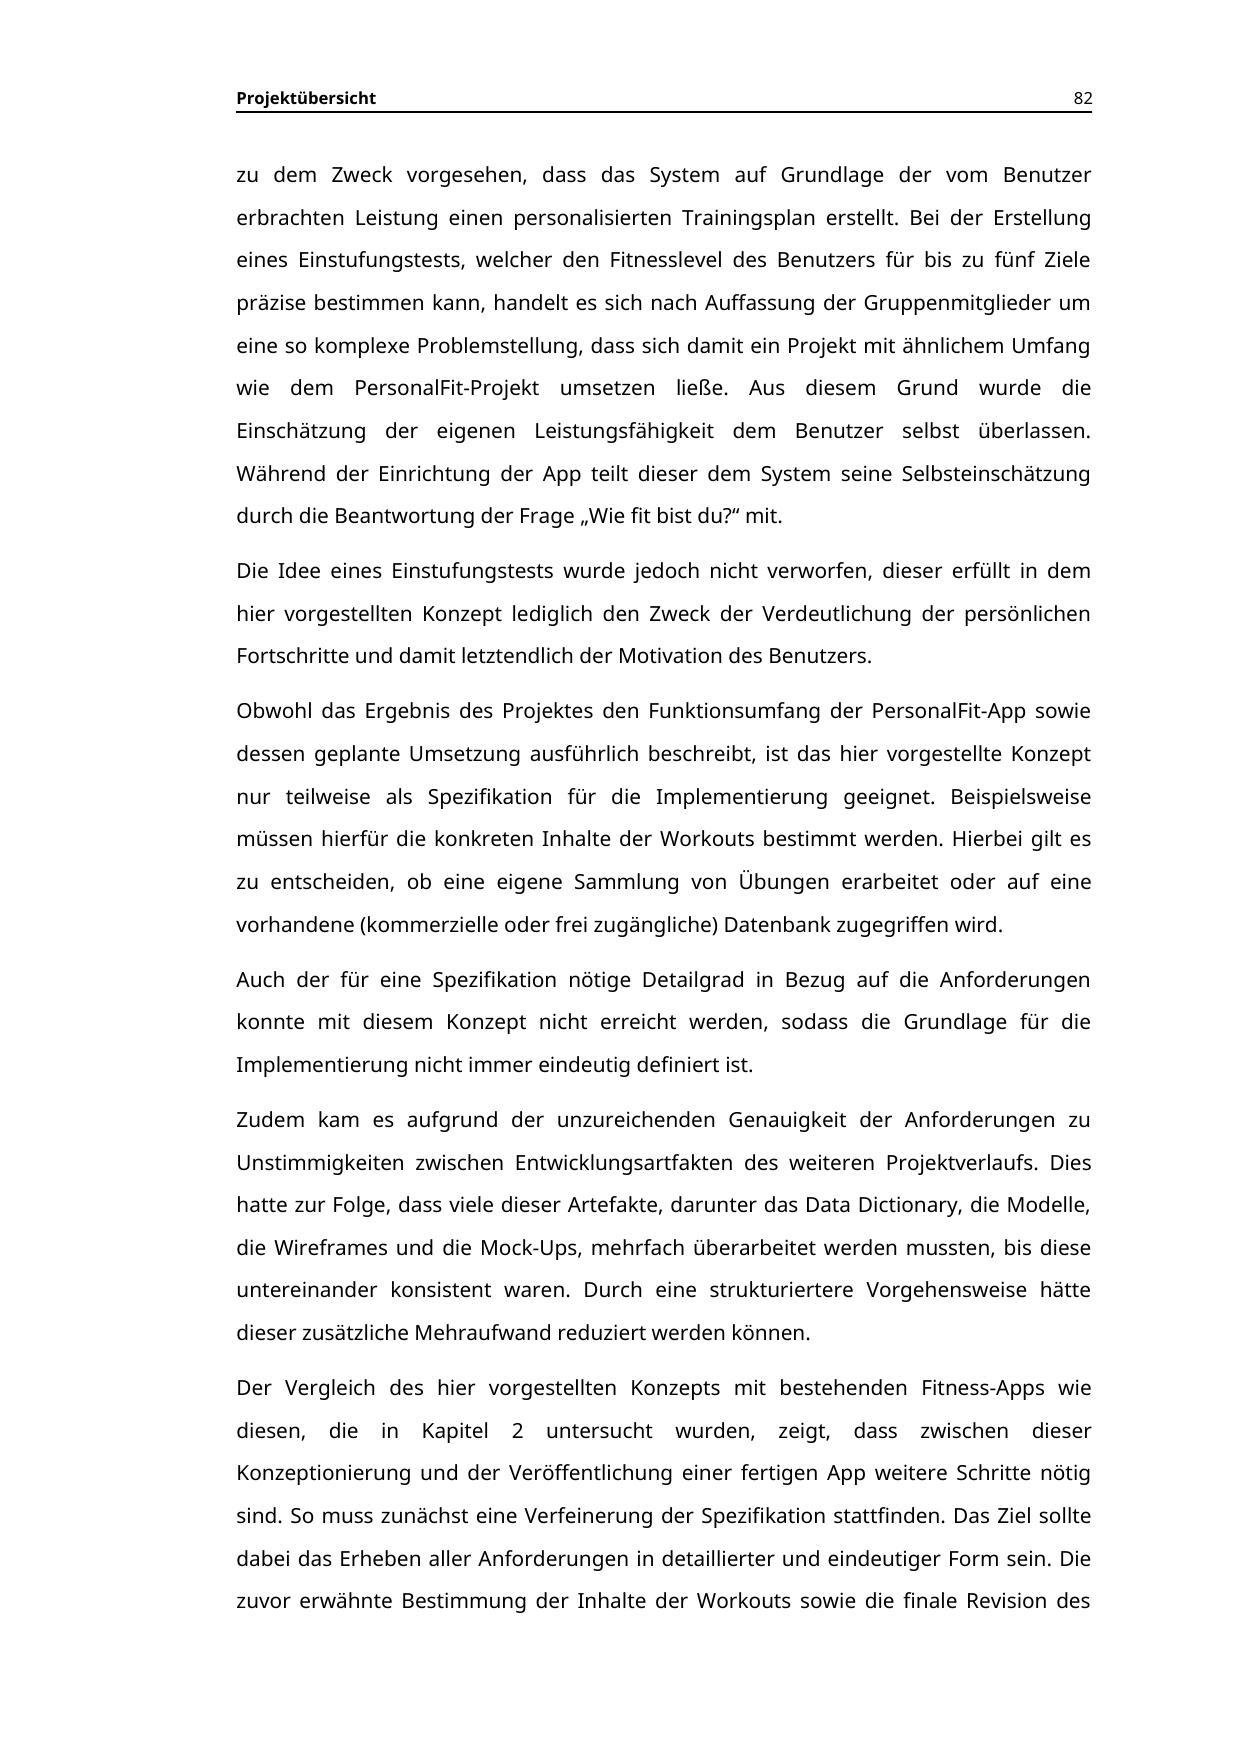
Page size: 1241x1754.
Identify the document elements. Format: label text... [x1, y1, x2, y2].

text Obwohl das Ergebnis des Projektes den Funktionsumfang der PersonalFit-App sowie dessen geplante Umsetzung ausführlich beschreibt, ist das hier vorgestellte Konzept nur teilweise als Spezifikation für die Implementierung geeignet. Beispielsweise müssen hierfür die konkreten Inhalte der Workouts bestimmt werden. Hierbei gilt es zu entscheiden, ob eine eigene Sammlung von Übungen erarbeitet oder auf eine vorhandene (kommerzielle oder frei zugängliche) Datenbank zugegriffen wird. [236, 697, 1092, 938]
text Zudem kam es aufgrund der unzureichenden Genauigkeit der Anforderungen zu Unstimmigkeiten zwischen Entwicklungsartfakten des weiteren Projektverlaufs. Dies hatte zur Folge, dass viele dieser Artefakte, darunter das Data Dictionary, die Modelle, die Wireframes und die Mock-Ups, mehrfach überarbeitet werden mussten, bis diese untereinander konsistent waren. Durch eine strukturiertere Vorgehensweise hätte dieser zusätzliche Mehraufwand reduziert werden können. [236, 1105, 1092, 1347]
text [236, 1373, 1092, 1615]
text Die Idee eines Einstufungstests wurde jedoch nicht verworfen, dieser erfüllt in dem hier vorgestellten Konzept lediglich den Zweck der Verdeutlichung der persönlichen Fortschritte und damit letztendlich der Motivation des Benutzers. [236, 556, 1092, 670]
text Auch der für eine Spezifikation nötige Detailgrad in Bezug auf die Anforderungen konnte mit diesem Konzept nicht erreicht werden, sodass die Grundlage für die Implementierung nicht immer eindeutig definiert ist. [236, 965, 1092, 1078]
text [236, 160, 1092, 530]
